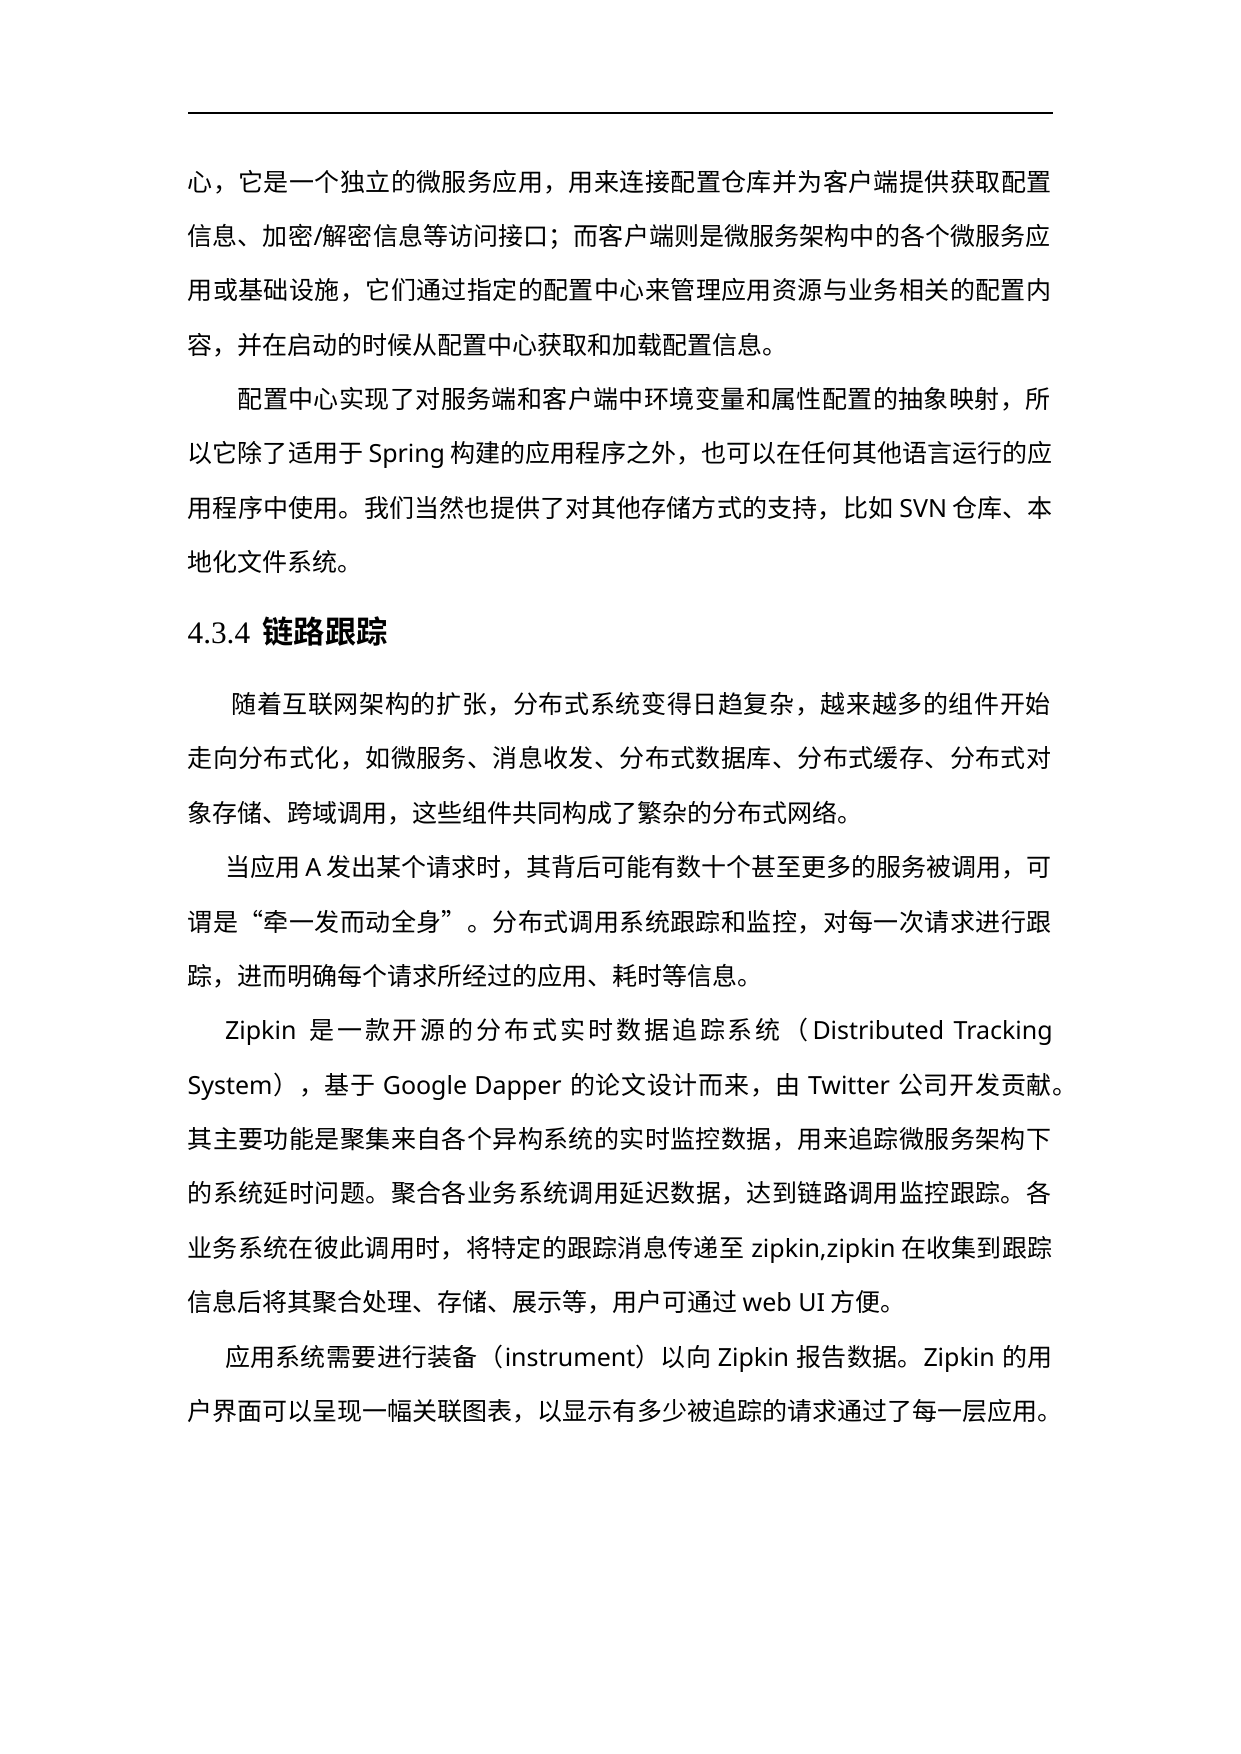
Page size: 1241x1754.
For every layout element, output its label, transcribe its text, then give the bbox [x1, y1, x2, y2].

subtitle 链路跟踪 [187, 597, 1053, 662]
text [187, 162, 1053, 361]
text Zipkin 是一款开源的分布式实时数据追踪系统（Distributed Tracking System），基于 Google Dapper 的论文设计而来，由 Twitter 公司开发贡献。其主要功能是聚集来自各个异构系统的实时监控数据，用来追踪微服务架构下的系统延时问题。聚合各业务系统调用延迟数据，达到链路调用监控跟踪。各业务系统在彼此调用时，将特定的跟踪消息传递至zipkin,zipkin在收集到跟踪信息后将其聚合处理、存储、展示等，用户可通过web UI方便。 [187, 1011, 1053, 1319]
text 应用系统需要进行装备（instrument）以向 Zipkin 报告数据。Zipkin 的用户界面可以呈现一幅关联图表，以显示有多少被追踪的请求通过了每一层应用。 [187, 1337, 1053, 1428]
text 当应用A发出某个请求时，其背后可能有数十个甚至更多的服务被调用，可谓是“牵一发而动全身”。分布式调用系统跟踪和监控，对每一次请求进行跟踪，进而明确每个请求所经过的应用、耗时等信息。 [187, 848, 1053, 993]
text 随着互联网架构的扩张，分布式系统变得日趋复杂，越来越多的组件开始走向分布式化，如微服务、消息收发、分布式数据库、分布式缓存、分布式对象存储、跨域调用，这些组件共同构成了繁杂的分布式网络。 [187, 684, 1053, 829]
text 配置中心实现了对服务端和客户端中环境变量和属性配置的抽象映射，所以它除了适用于Spring构建的应用程序之外，也可以在任何其他语言运行的应用程序中使用。我们当然也提供了对其他存储方式的支持，比如SVN仓库、本地化文件系统。 [187, 379, 1053, 579]
